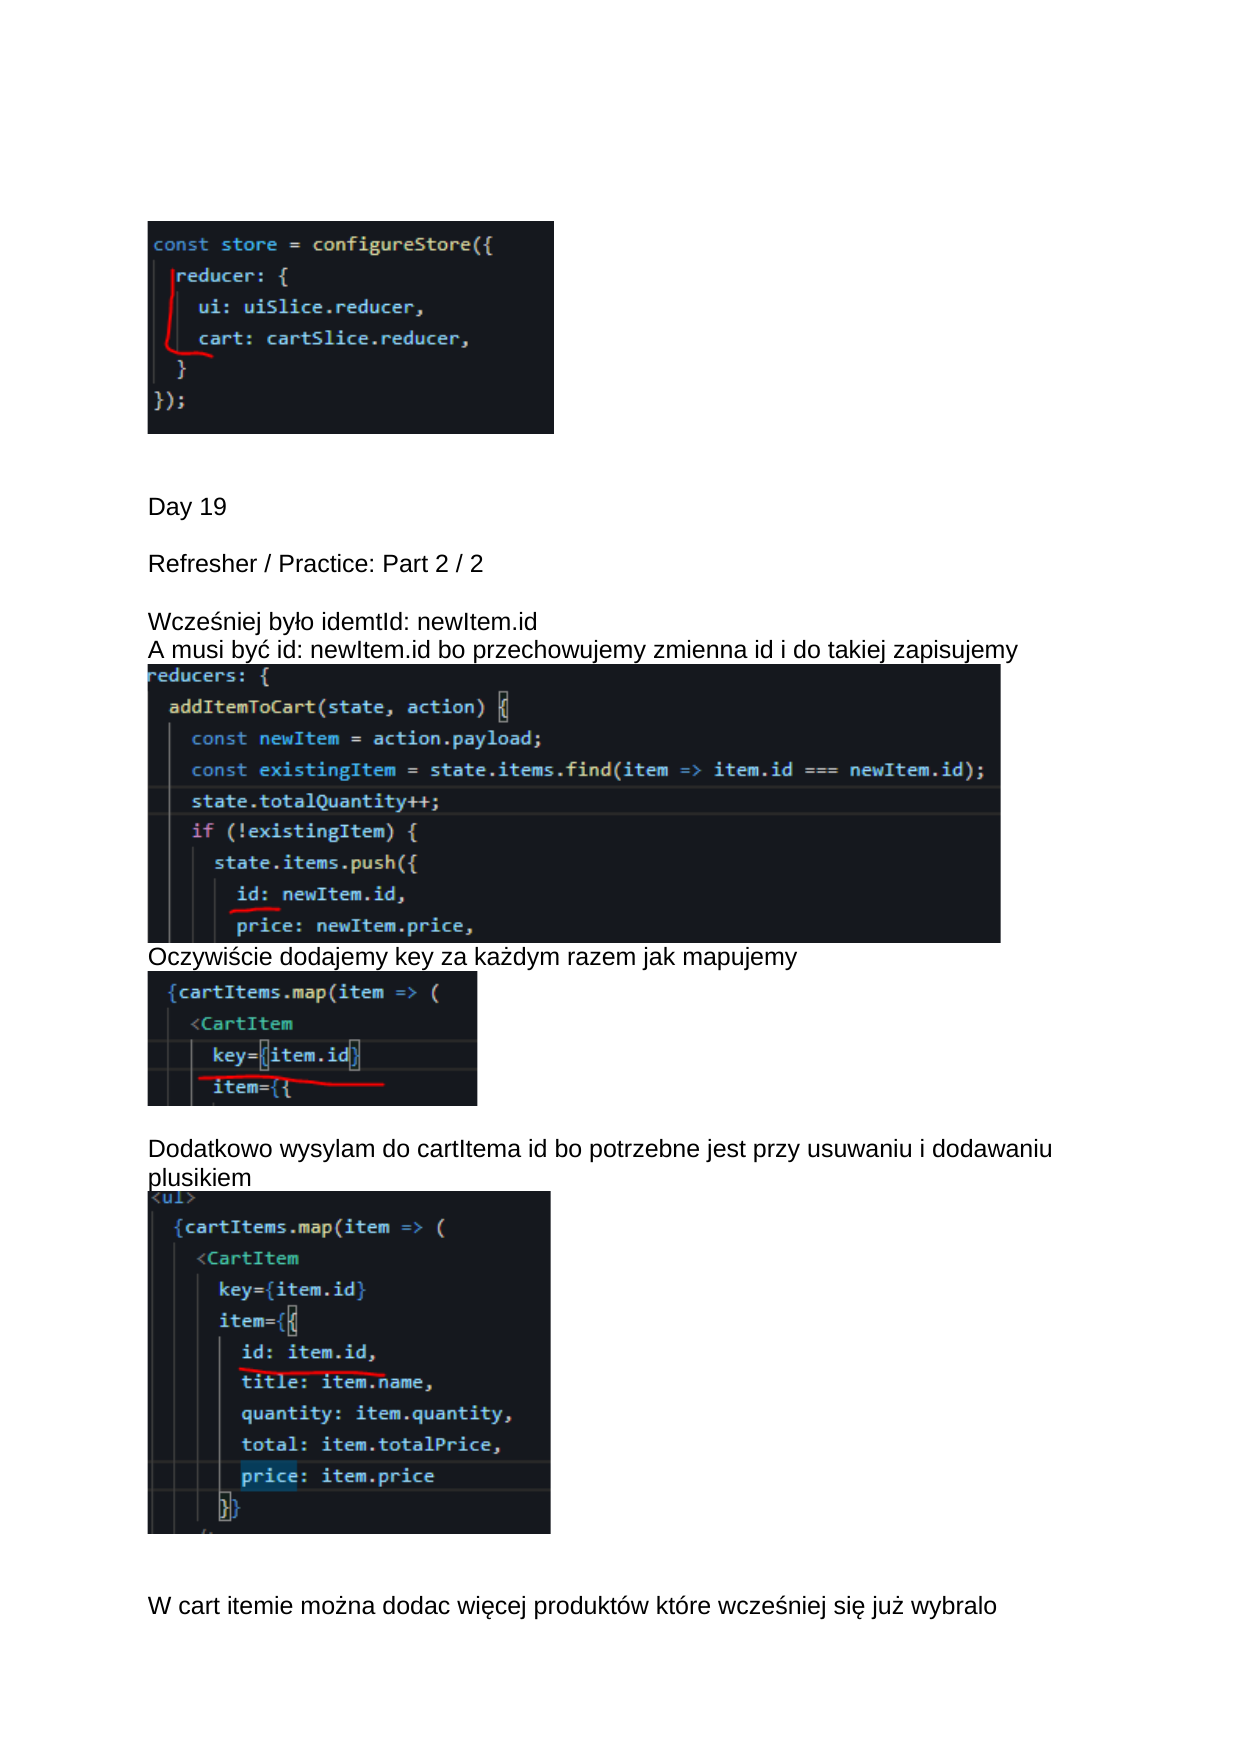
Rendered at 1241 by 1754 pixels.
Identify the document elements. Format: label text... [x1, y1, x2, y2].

text A musi być id: newItem.id bo przechowujemy zmienna id i do takiej zapisujemy [148, 635, 1093, 664]
text Refresher / Practice: Part 2 / 2 [148, 549, 1093, 578]
picture [147, 221, 554, 434]
text Oczywiście dodajemy key za każdym razem jak mapujemy [148, 942, 1093, 971]
text Day 19 [148, 492, 1093, 520]
picture [147, 971, 478, 1106]
picture [147, 1191, 551, 1534]
text Wcześniej było idemtId: newItem.id [148, 607, 1093, 635]
text W cart itemie można dodac więcej produktów które wcześniej się już wybralo [148, 1591, 1093, 1620]
picture [147, 664, 1001, 943]
text Dodatkowo wysylam do cartItema id bo potrzebne jest przy usuwaniu i dodawaniu plusikiem [148, 1134, 1093, 1192]
